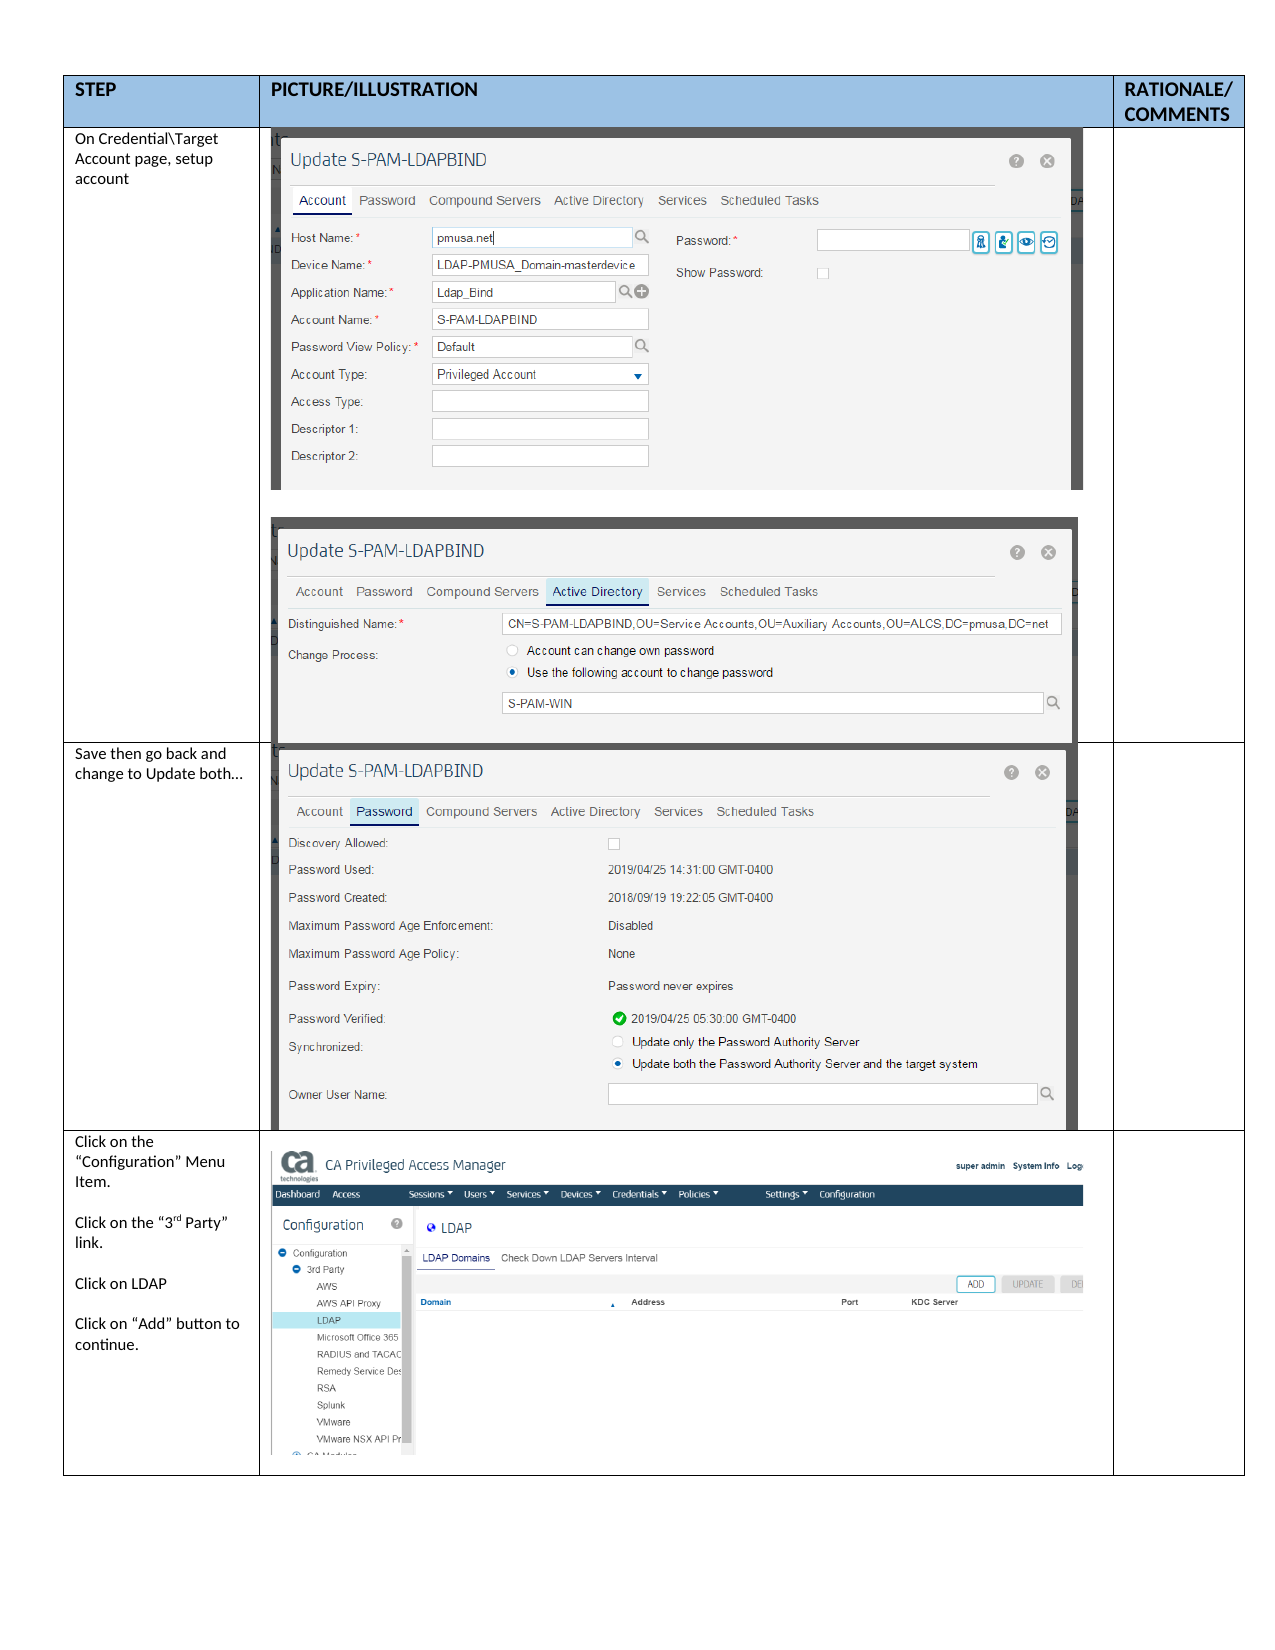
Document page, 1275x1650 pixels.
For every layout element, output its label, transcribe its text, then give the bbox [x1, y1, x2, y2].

table_cell Save then go back and change to Update both… [64, 743, 259, 1130]
picture [270, 127, 1084, 490]
table_cell [260, 128, 1113, 742]
table_cell [1114, 1131, 1244, 1475]
table_header STEP [64, 76, 259, 127]
table_cell Click on the “Configuration” Menu Item. Click on the “3rd Party” link. Click on LDAP Click on “Add” button to continue. [64, 1131, 259, 1475]
table_header RATIONALE/ COMMENTS [1114, 76, 1244, 127]
picture [270, 1151, 1084, 1455]
table_cell [1078, 743, 1113, 1130]
table_cell [260, 1131, 1113, 1475]
table_cell On Credential\Target Account page, setup account [64, 128, 259, 742]
table_cell [260, 743, 270, 1130]
table_cell [1114, 743, 1244, 1130]
table_header PICTURE/ILLUSTRATION [260, 76, 1113, 127]
table_cell [1114, 128, 1244, 742]
picture [270, 517, 1078, 1130]
